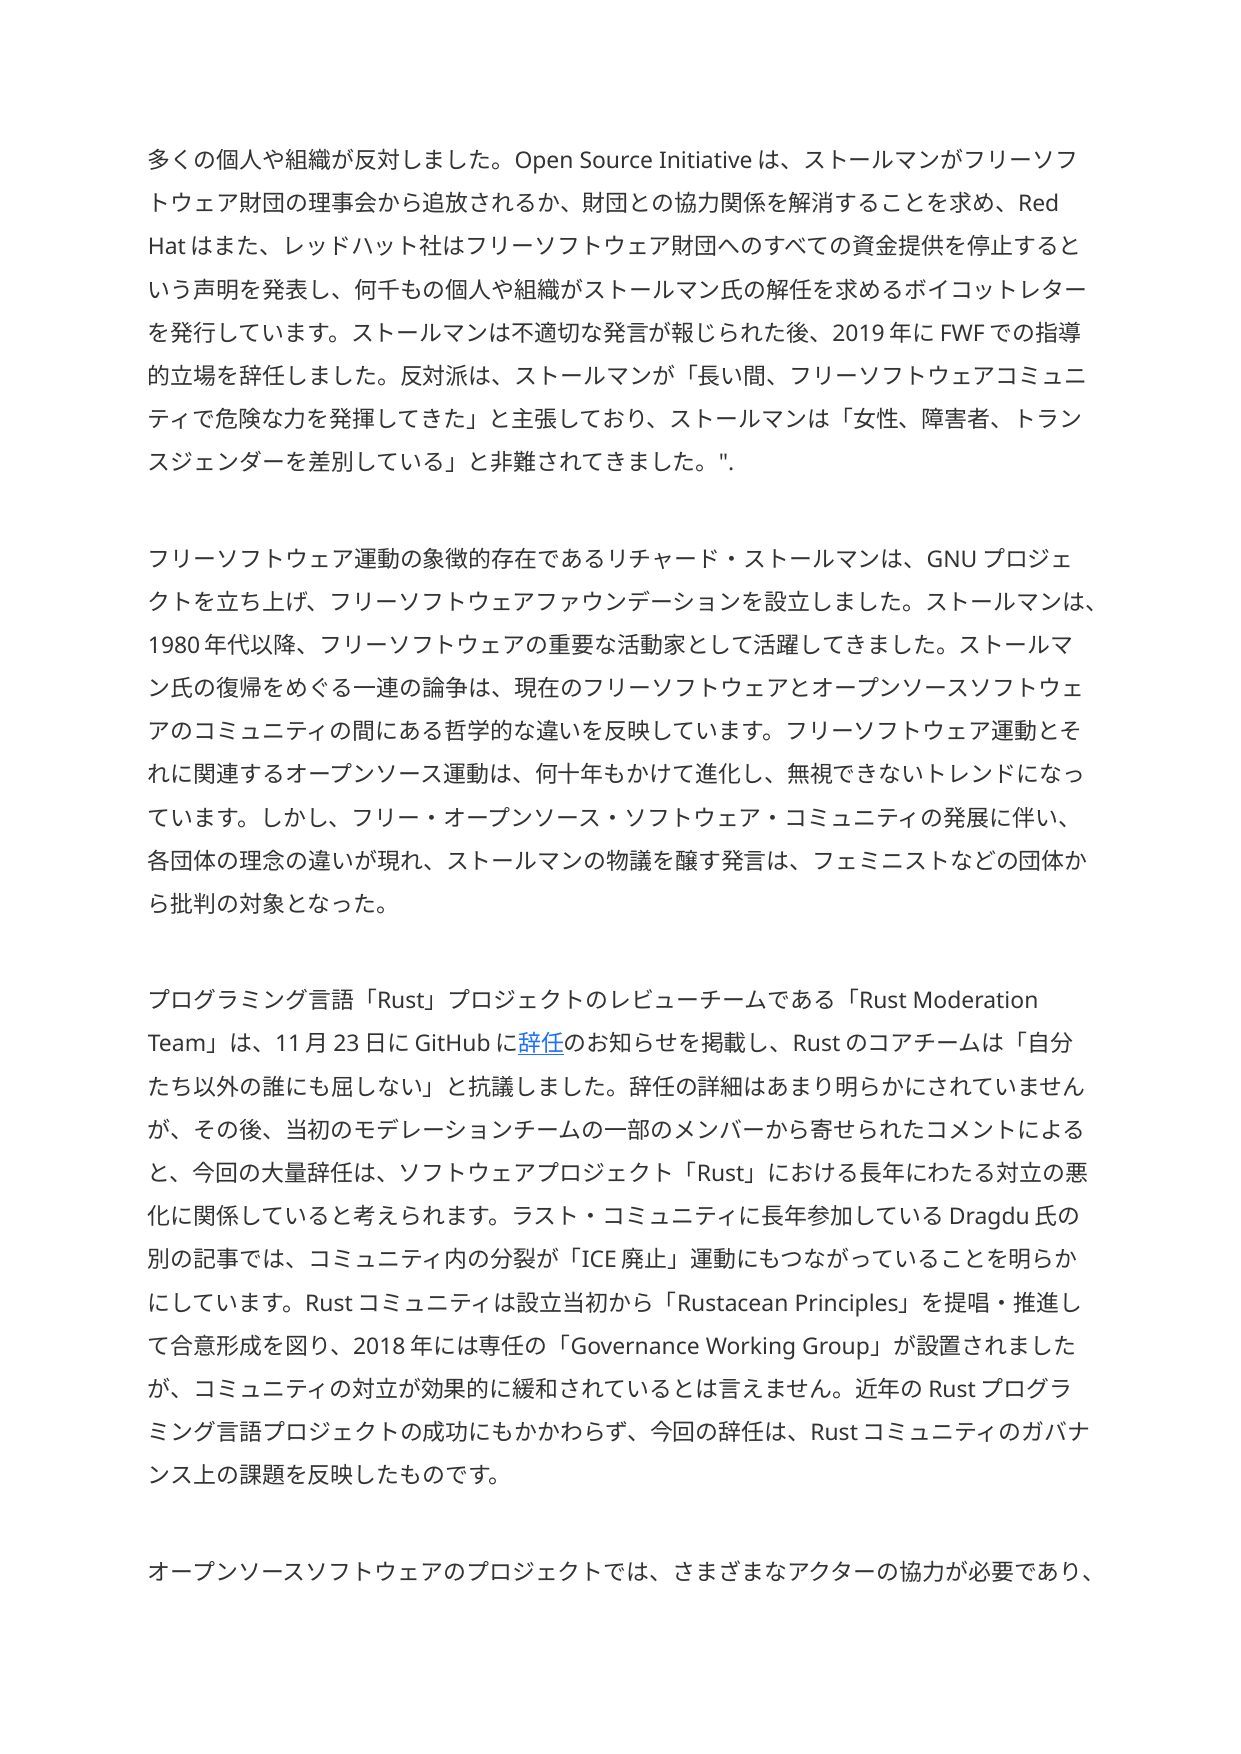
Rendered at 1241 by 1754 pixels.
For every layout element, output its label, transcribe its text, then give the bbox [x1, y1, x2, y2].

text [148, 142, 1093, 477]
text プログラミング言語「Rust」プロジェクトのレビューチームである「Rust Moderation Team」は、11月23日にGitHubに辞任のお知らせを掲載し、Rustのコアチームは「自分たち以外の誰にも屈しない」と抗議しました。辞任の詳細はあまり明らかにされていませんが、その後、当初のモデレーションチームの一部のメンバーから寄せられたコメントによると、今回の大量辞任は、ソフトウェアプロジェクト「Rust」における長年にわたる対立の悪化に関係していると考えられます。ラスト・コミュニティに長年参加しているDragdu氏の別の記事では、コミュニティ内の分裂が「ICE廃止」運動にもつながっていることを明らかにしています。Rustコミュニティは設立当初から「Rustacean Principles」を提唱・推進して合意形成を図り、2018年には専任の「Governance Working Group」が設置されましたが、コミュニティの対立が効果的に緩和されているとは言えません。近年のRustプログラミング言語プロジェクトの成功にもかかわらず、今回の辞任は、Rustコミュニティのガバナンス上の課題を反映したものです。 [148, 982, 1093, 1491]
text フリーソフトウェア運動の象徴的存在であるリチャード・ストールマンは、GNUプロジェクトを立ち上げ、フリーソフトウェアファウンデーションを設立しました。ストールマンは、1980年代以降、フリーソフトウェアの重要な活動家として活躍してきました。ストールマン氏の復帰をめぐる一連の論争は、現在のフリーソフトウェアとオープンソースソフトウェアのコミュニティの間にある哲学的な違いを反映しています。フリーソフトウェア運動とそれに関連するオープンソース運動は、何十年もかけて進化し、無視できないトレンドになっています。しかし、フリー・オープンソース・ソフトウェア・コミュニティの発展に伴い、各団体の理念の違いが現れ、ストールマンの物議を醸す発言は、フェミニストなどの団体から批判の対象となった。 [148, 541, 1093, 919]
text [148, 1553, 1093, 1587]
